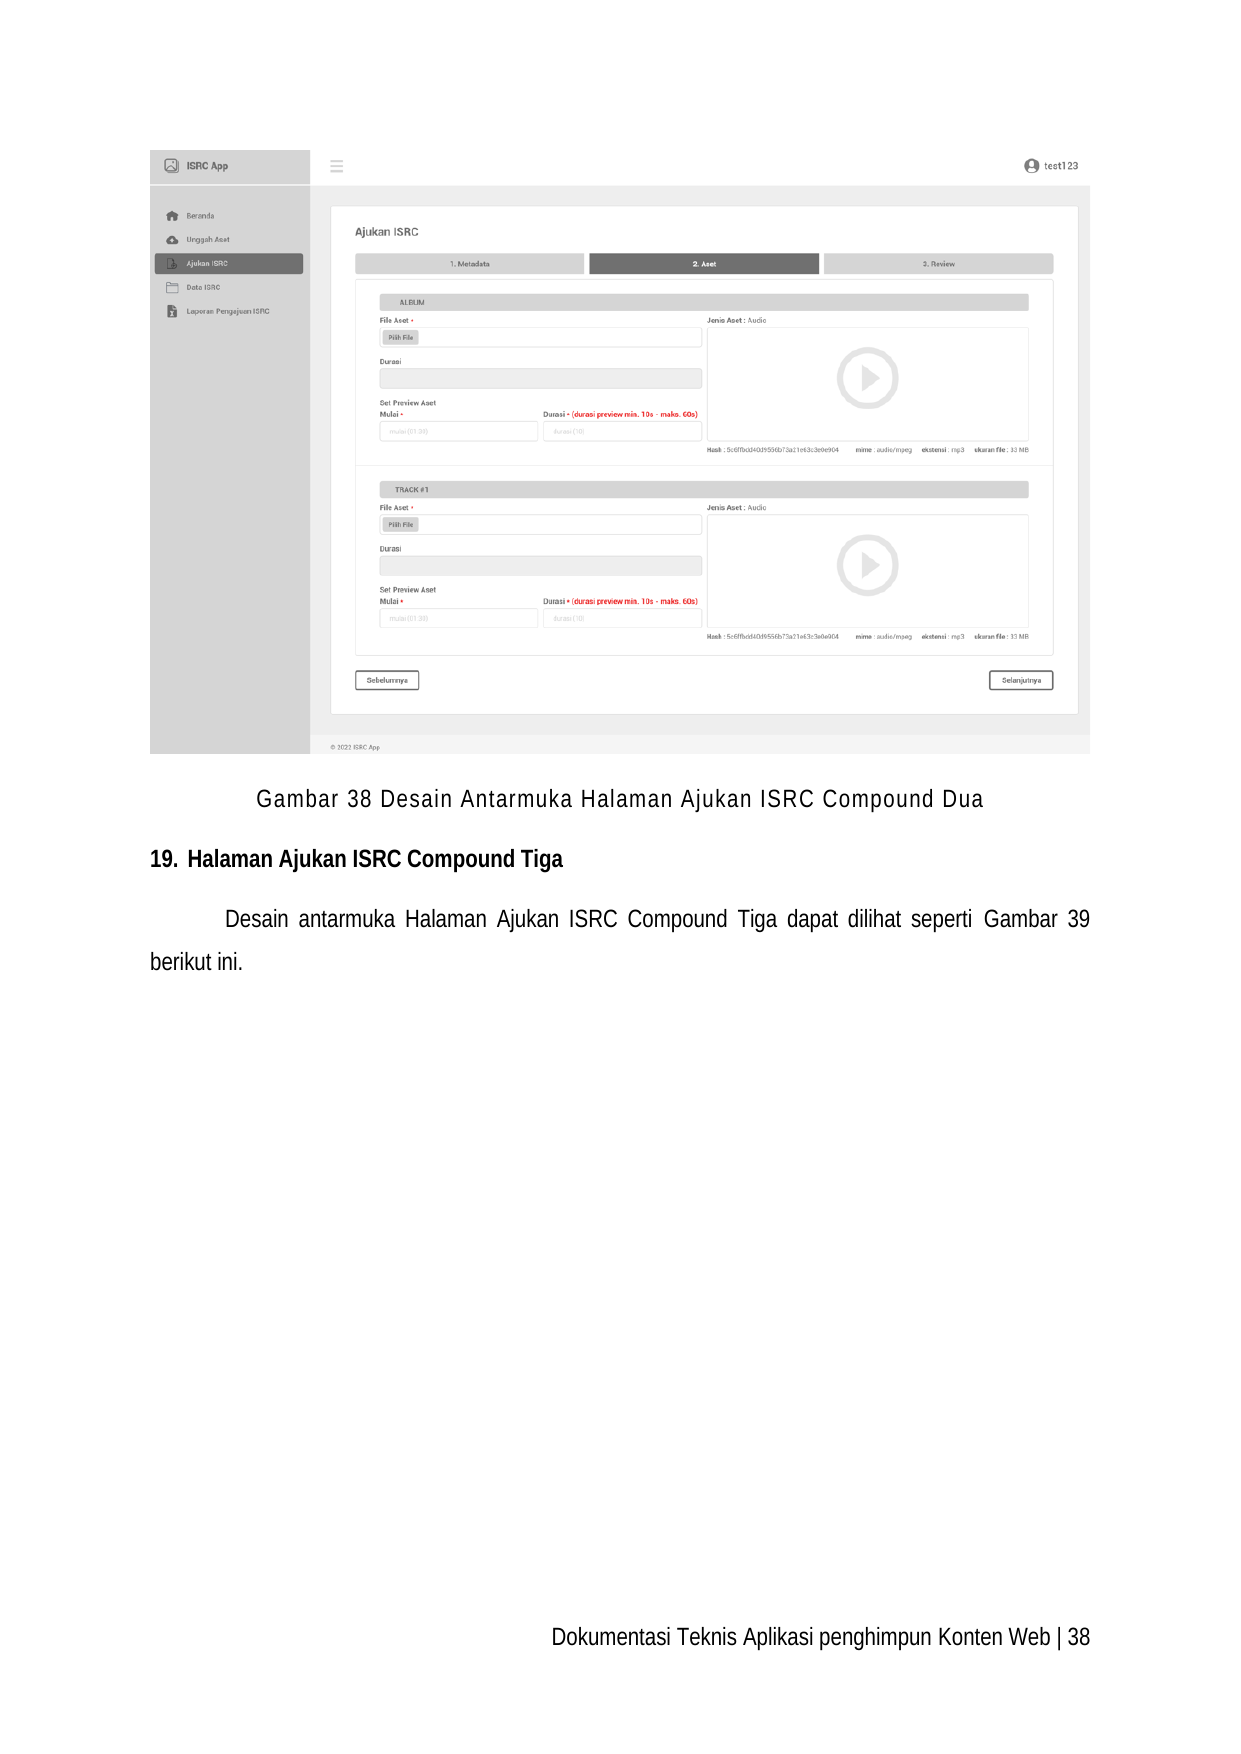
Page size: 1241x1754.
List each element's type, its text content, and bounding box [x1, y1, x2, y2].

text Desain antarmuka Halaman Ajukan ISRC Compound Tiga dapat dilihat seperti Gambar 39 berikut ini. [150, 904, 1090, 975]
picture [150, 150, 1091, 754]
list Halaman Ajukan ISRC Compound Tiga [150, 844, 1090, 873]
